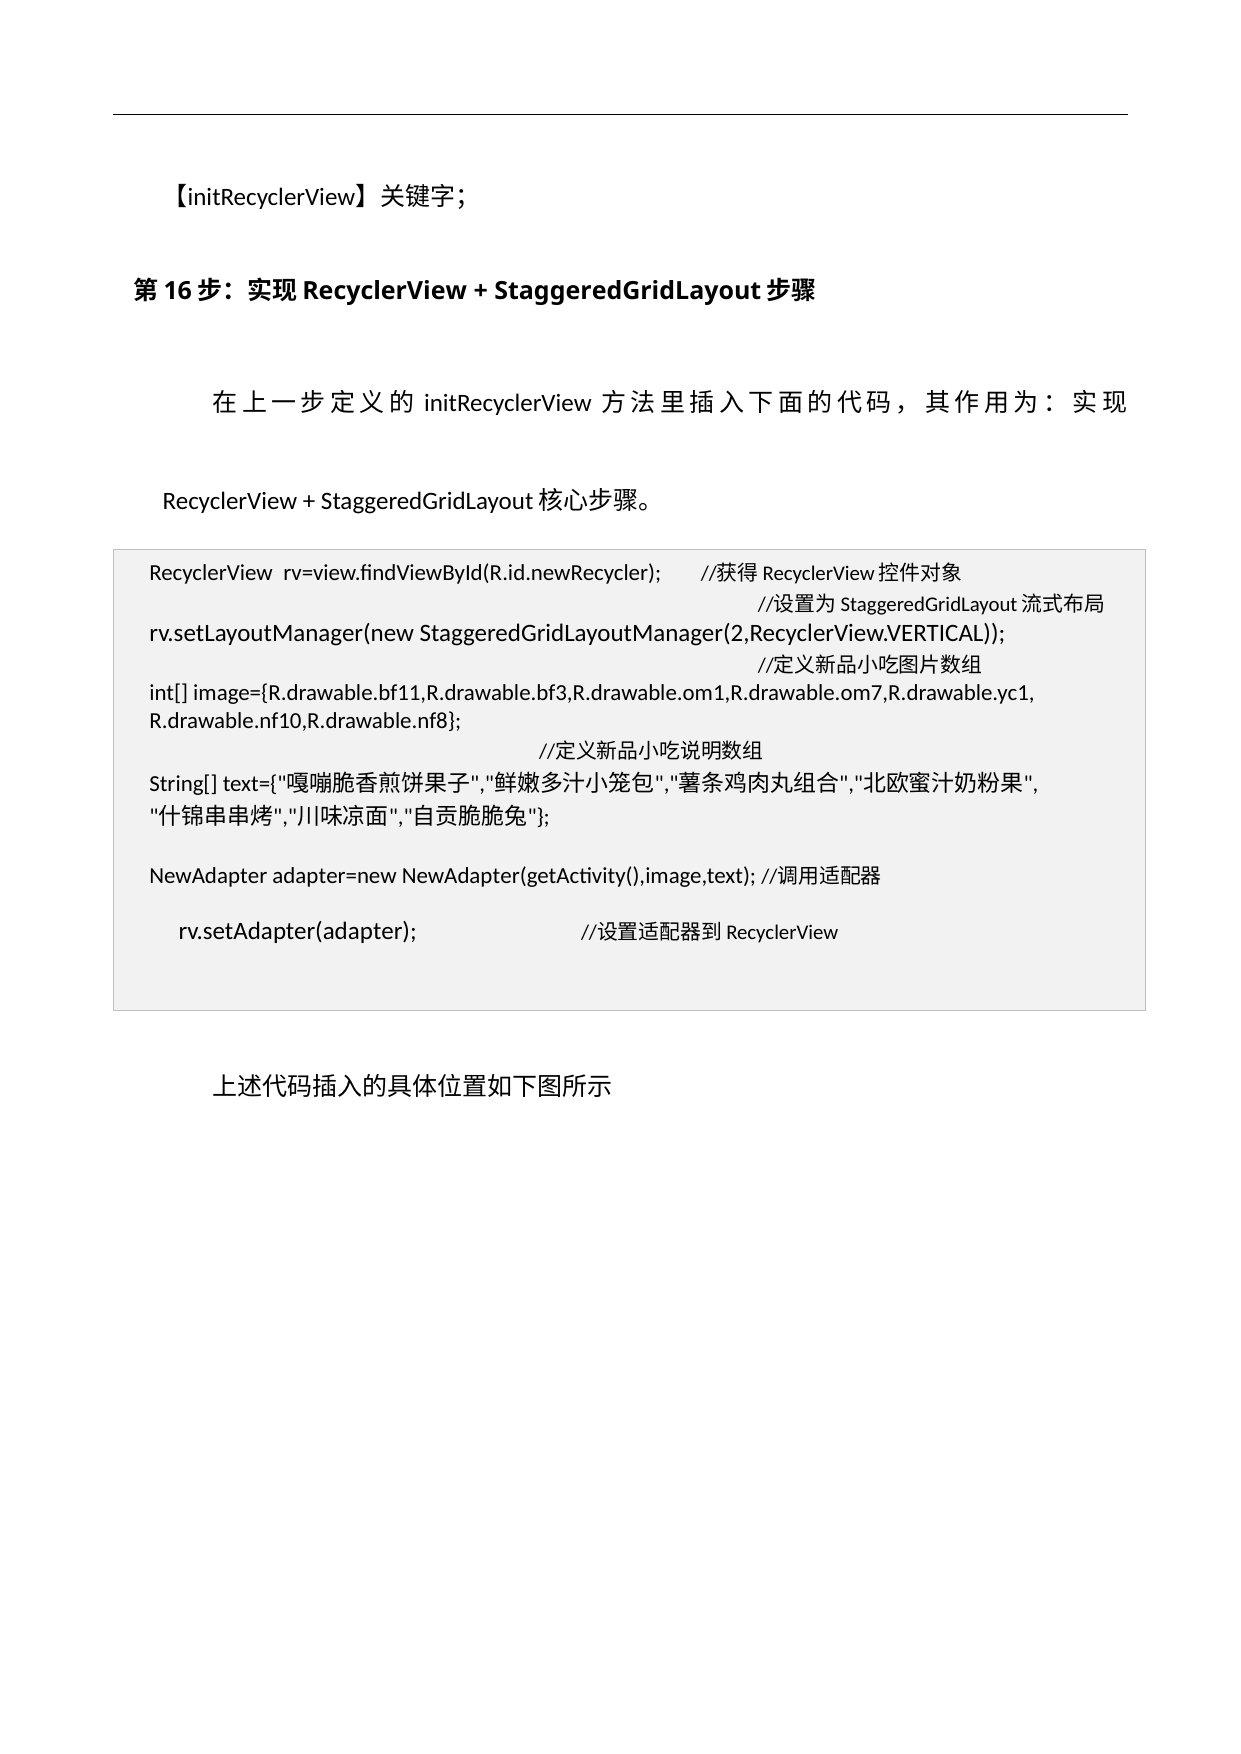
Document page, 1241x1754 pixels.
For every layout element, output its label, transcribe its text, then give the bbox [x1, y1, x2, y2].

text 在上一步定义的initRecyclerView方法里插入下面的代码，其作用为：实现RecyclerView + StaggeredGridLayout核心步骤。 [162, 368, 1128, 531]
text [162, 162, 1128, 227]
text 上述代码插入的具体位置如下图所示 [112, 1052, 1128, 1117]
subtitle 第16步：实现RecyclerView + StaggeredGridLayout步骤 [112, 256, 1128, 321]
